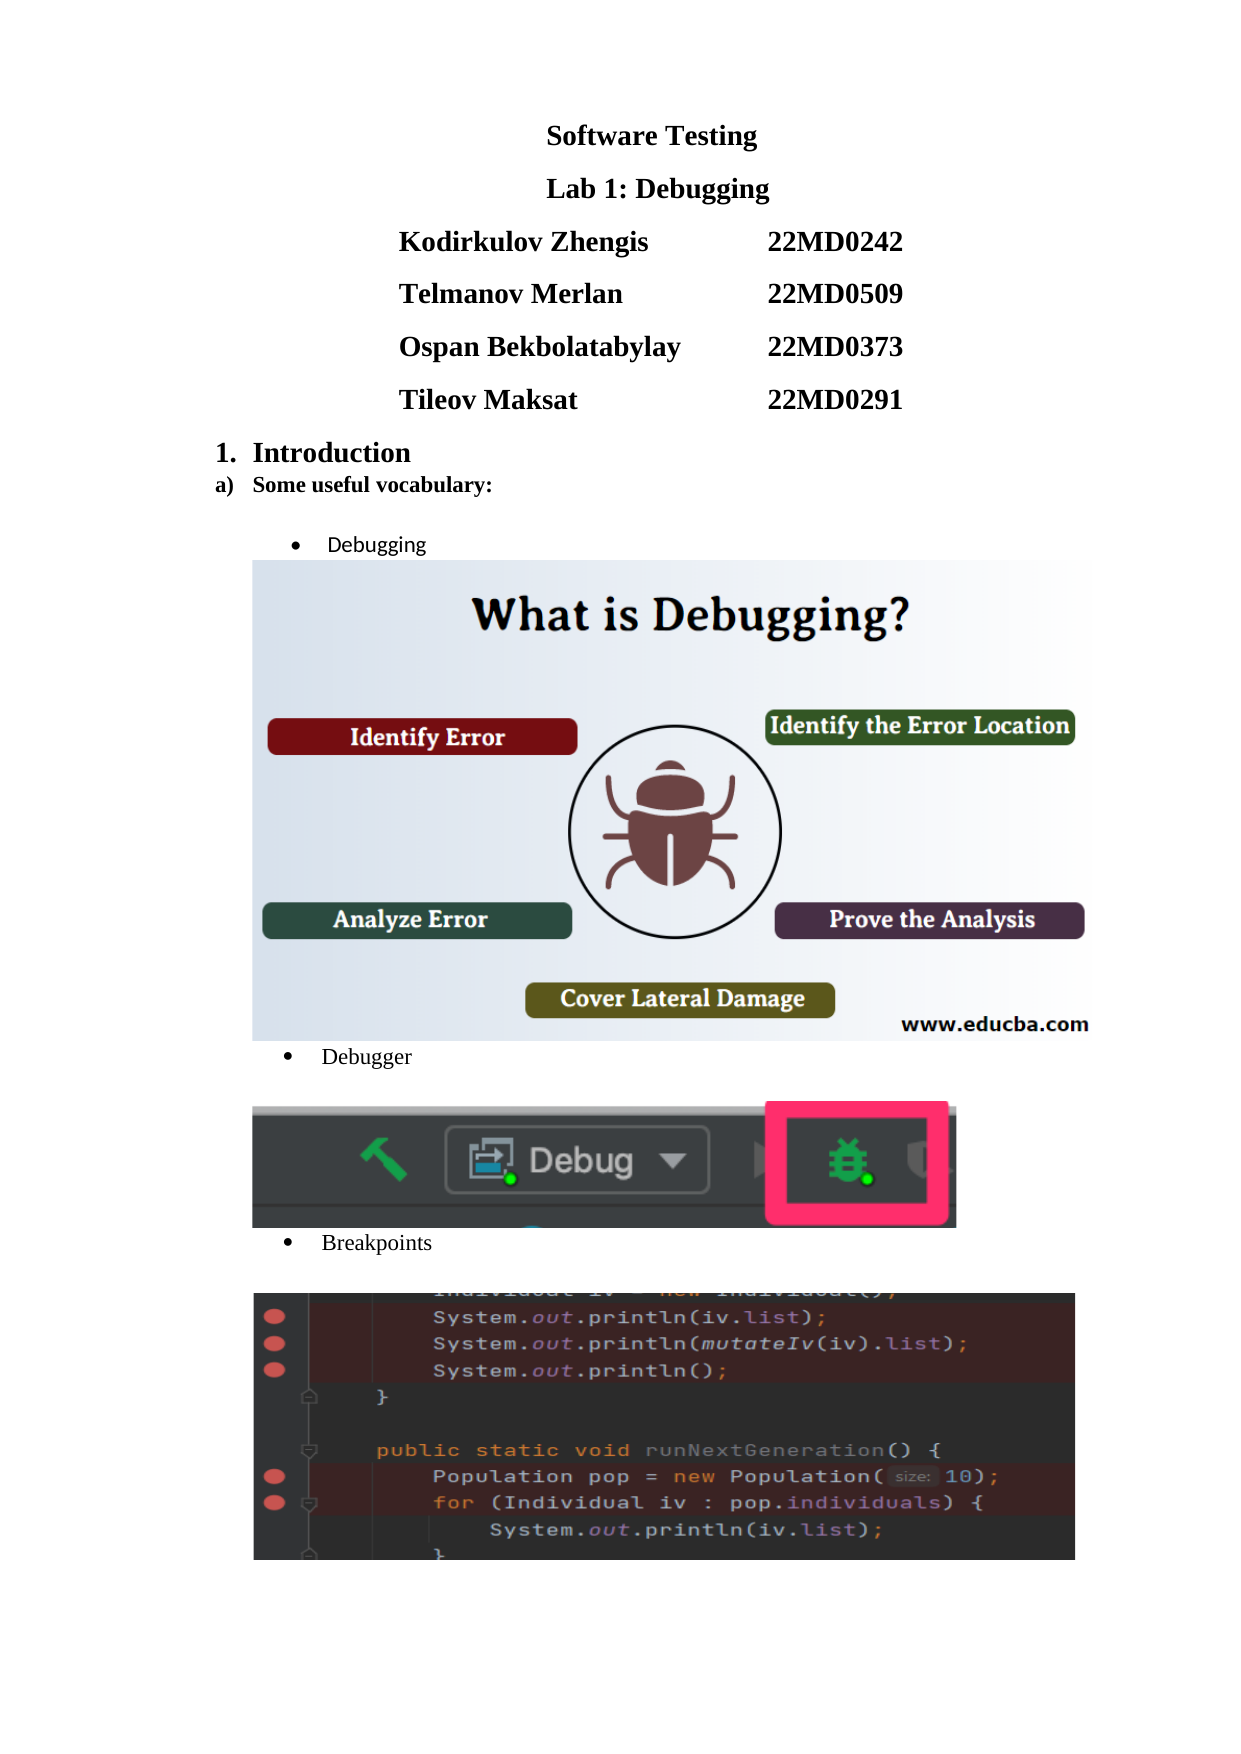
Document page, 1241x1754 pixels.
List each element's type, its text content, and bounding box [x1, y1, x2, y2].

list Some useful vocabulary: [215, 471, 1152, 497]
text Ospan Bekbolatabylay 22MD0373 [177, 329, 1152, 363]
text Kodirkulov Zhengis 22MD0242 [177, 224, 1152, 257]
picture [253, 1293, 1076, 1560]
text Software Testing [546, 118, 1152, 152]
list Debugging [290, 530, 1152, 558]
text Lab 1: Debugging [546, 171, 1152, 204]
picture [252, 1101, 957, 1228]
text Telmanov Merlan 22MD0509 [177, 277, 1152, 310]
list Breakpoints [284, 1229, 1152, 1256]
text Tileov Maksat 22MD0291 [177, 382, 1152, 416]
list Debugger [284, 1043, 1152, 1069]
list Introduction [215, 435, 1152, 468]
picture [252, 560, 1094, 1041]
